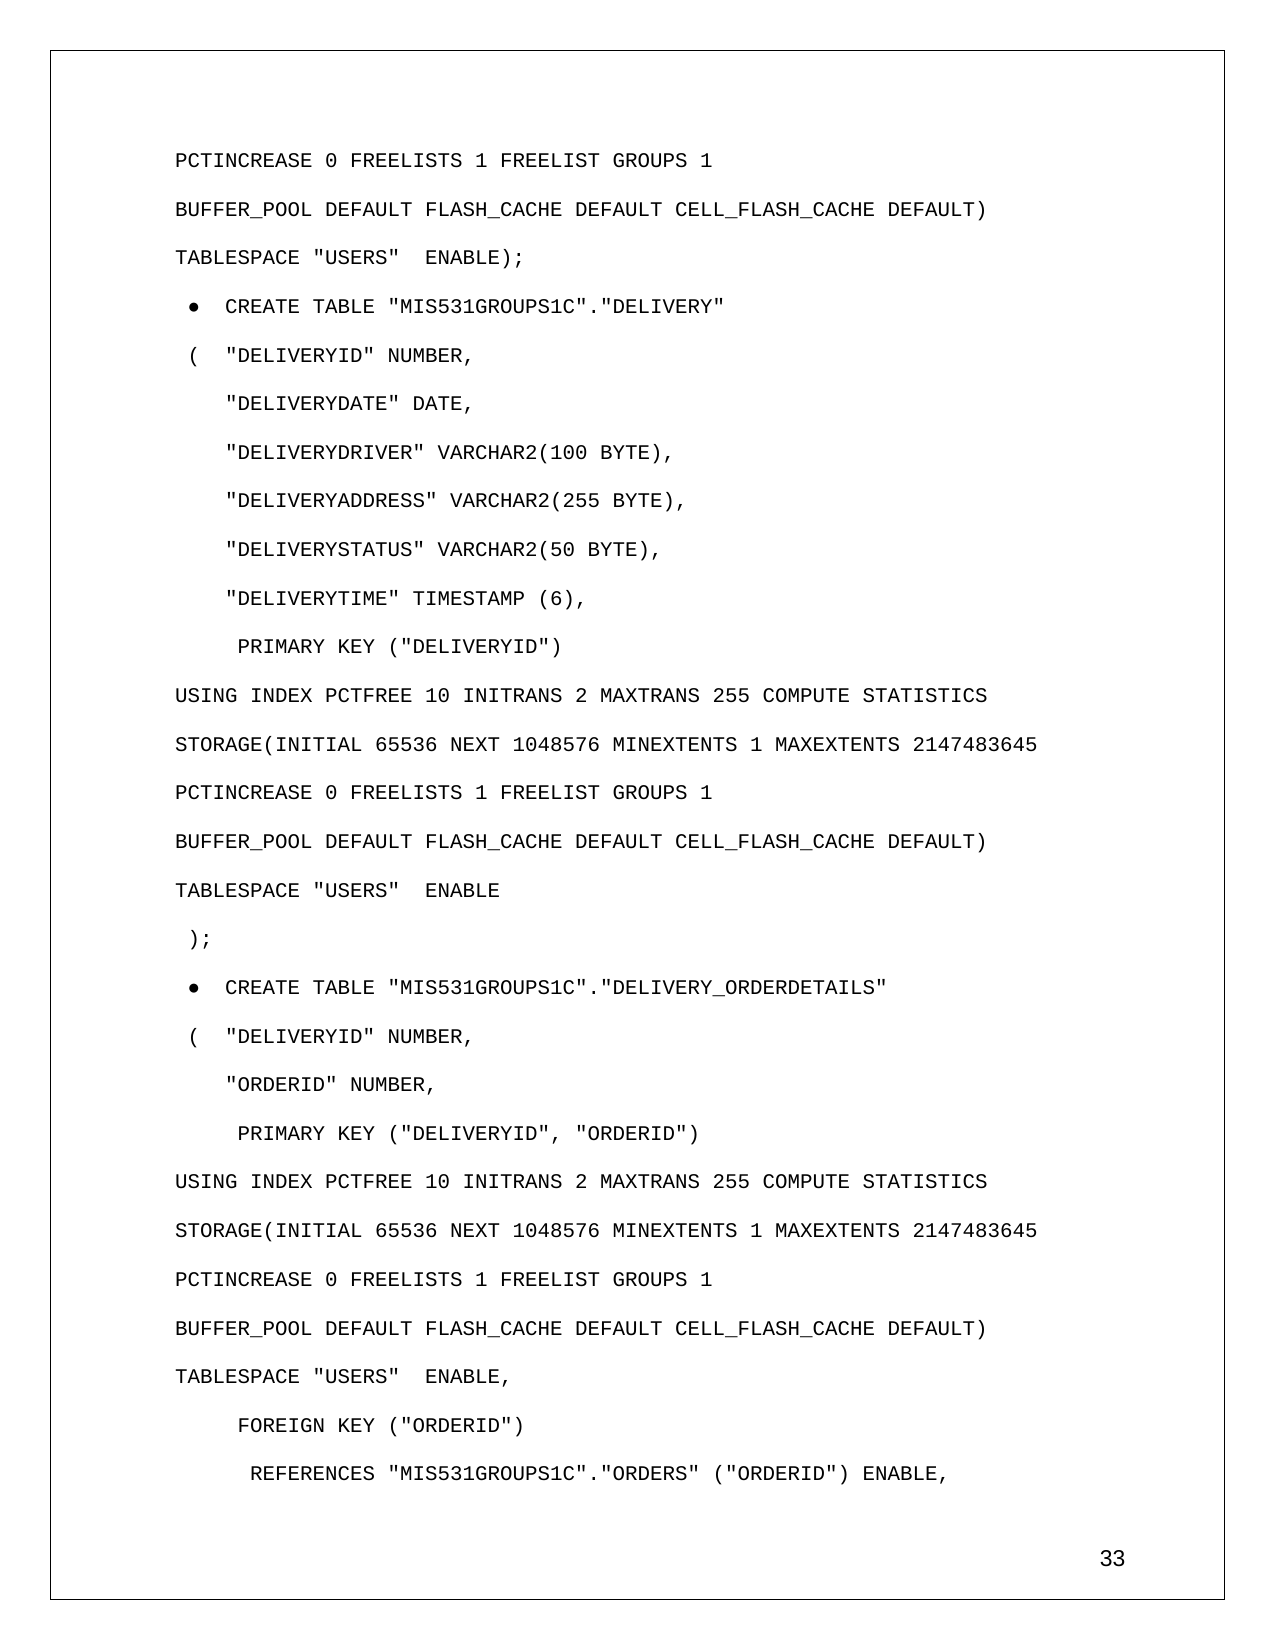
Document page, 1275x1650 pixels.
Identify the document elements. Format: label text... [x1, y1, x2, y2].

text USING INDEX PCTFREE 10 INITRANS 2 MAXTRANS 255 COMPUTE STATISTICS [150, 685, 1125, 709]
text USING INDEX PCTFREE 10 INITRANS 2 MAXTRANS 255 COMPUTE STATISTICS [150, 1172, 1125, 1195]
list CREATE TABLE "MIS531GROUPS1C"."DELIVERY" [187, 296, 1125, 319]
text ( "DELIVERYID" NUMBER, [150, 344, 1125, 368]
text PCTINCREASE 0 FREELISTS 1 FREELIST GROUPS 1 [150, 1269, 1125, 1292]
text TABLESPACE "USERS" ENABLE, [150, 1366, 1125, 1390]
text FOREIGN KEY ("ORDERID") [150, 1415, 1125, 1438]
text PCTINCREASE 0 FREELISTS 1 FREELIST GROUPS 1 [150, 150, 1125, 174]
text BUFFER_POOL DEFAULT FLASH_CACHE DEFAULT CELL_FLASH_CACHE DEFAULT) [150, 1317, 1125, 1341]
text "DELIVERYADDRESS" VARCHAR2(255 BYTE), [150, 491, 1125, 514]
text ); [150, 928, 1125, 952]
list CREATE TABLE "MIS531GROUPS1C"."DELIVERY_ORDERDETAILS" [187, 977, 1125, 1001]
text ( "DELIVERYID" NUMBER, [150, 1026, 1125, 1049]
text BUFFER_POOL DEFAULT FLASH_CACHE DEFAULT CELL_FLASH_CACHE DEFAULT) [150, 831, 1125, 855]
text "DELIVERYSTATUS" VARCHAR2(50 BYTE), [150, 539, 1125, 563]
text REFERENCES "MIS531GROUPS1C"."ORDERS" ("ORDERID") ENABLE, [150, 1463, 1125, 1487]
text BUFFER_POOL DEFAULT FLASH_CACHE DEFAULT CELL_FLASH_CACHE DEFAULT) [150, 199, 1125, 222]
text PCTINCREASE 0 FREELISTS 1 FREELIST GROUPS 1 [150, 782, 1125, 806]
text TABLESPACE "USERS" ENABLE [150, 880, 1125, 903]
text PRIMARY KEY ("DELIVERYID") [150, 636, 1125, 660]
text STORAGE(INITIAL 65536 NEXT 1048576 MINEXTENTS 1 MAXEXTENTS 2147483645 [150, 1220, 1125, 1244]
text "DELIVERYDATE" DATE, [150, 393, 1125, 417]
text "ORDERID" NUMBER, [150, 1074, 1125, 1098]
text TABLESPACE "USERS" ENABLE); [150, 247, 1125, 271]
text PRIMARY KEY ("DELIVERYID", "ORDERID") [150, 1123, 1125, 1147]
text "DELIVERYDRIVER" VARCHAR2(100 BYTE), [150, 442, 1125, 466]
text STORAGE(INITIAL 65536 NEXT 1048576 MINEXTENTS 1 MAXEXTENTS 2147483645 [150, 734, 1125, 757]
text "DELIVERYTIME" TIMESTAMP (6), [150, 588, 1125, 611]
